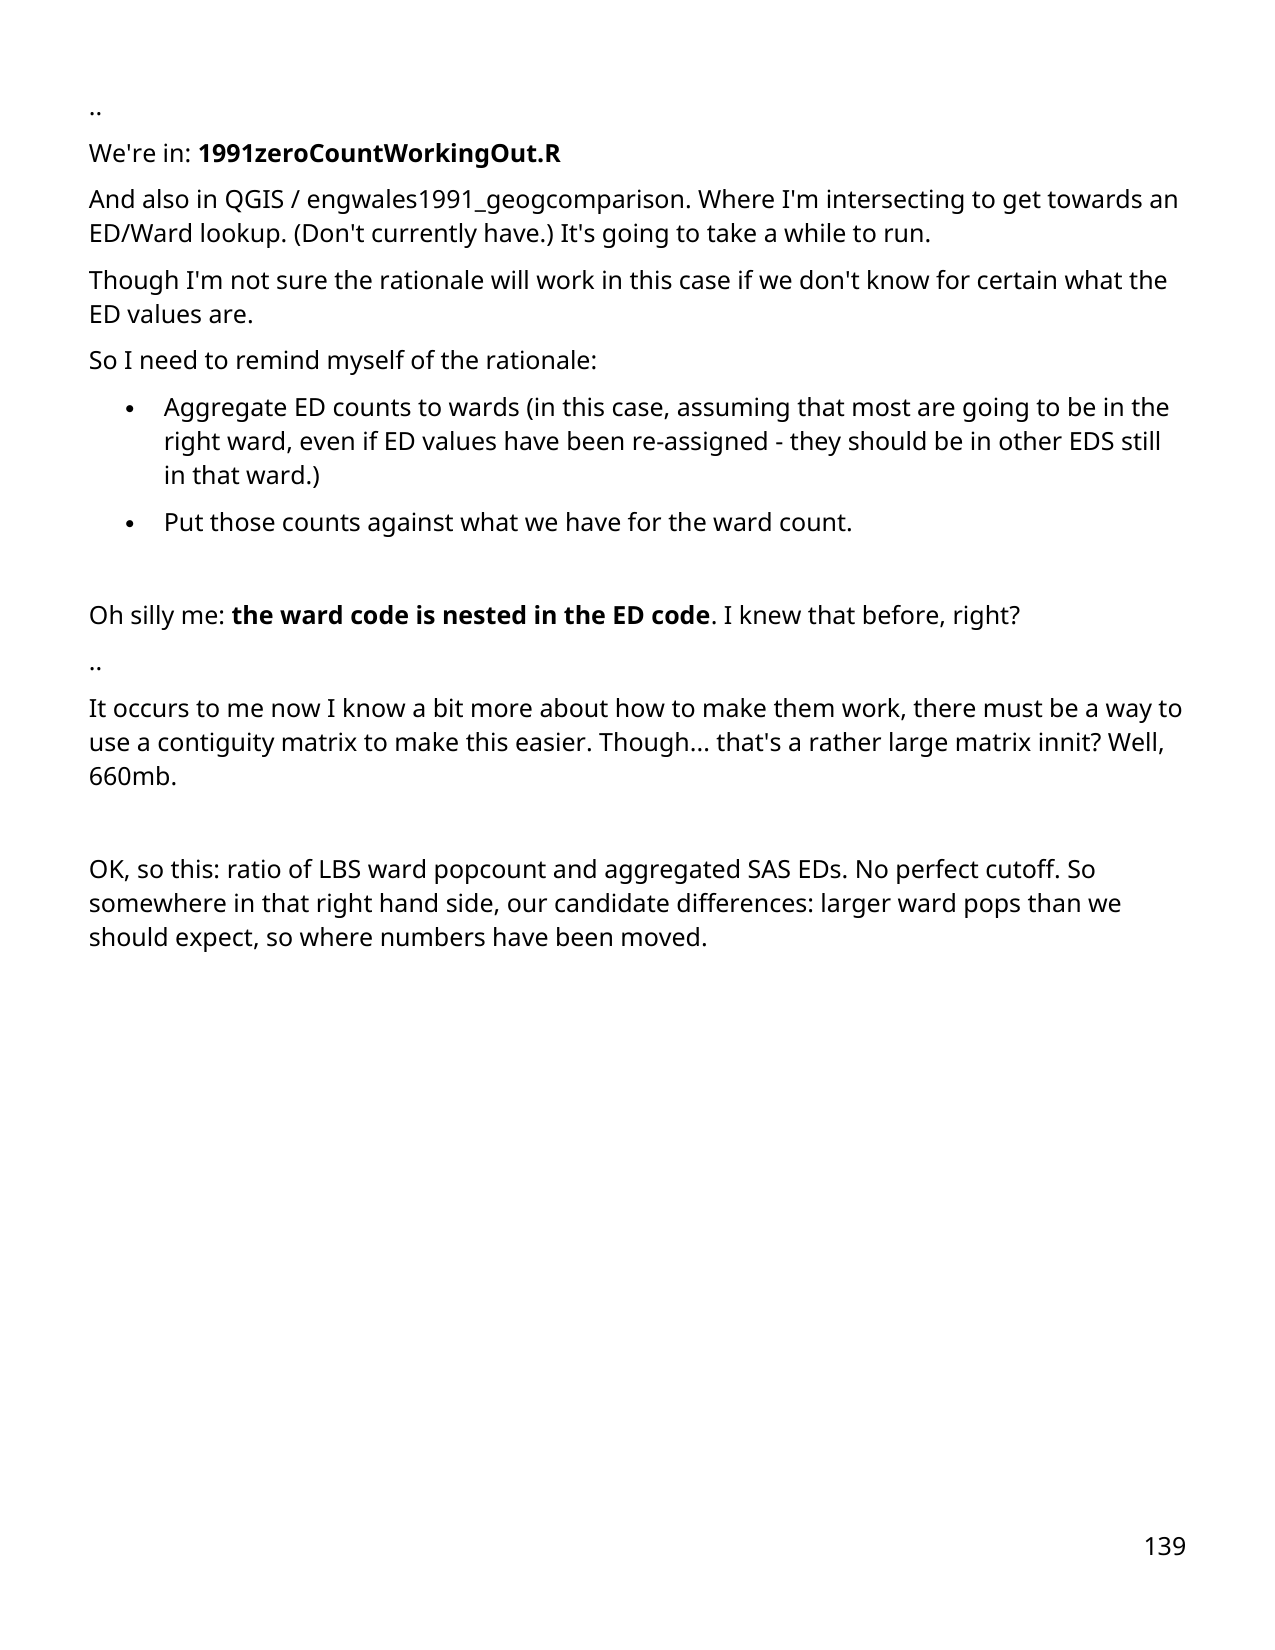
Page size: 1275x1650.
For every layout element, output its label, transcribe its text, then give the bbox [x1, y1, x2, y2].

text So I need to remind myself of the rationale: [89, 343, 1186, 377]
text And also in QGIS / engwales1991_geogcomparison. Where I'm intersecting to get towards an ED/Ward lookup. (Don't currently have.) It's going to take a while to run. [89, 182, 1186, 250]
text We're in: 1991zeroCountWorkingOut.R [89, 135, 1186, 169]
text OK, so this: ratio of LBS ward popcount and aggregated SAS EDs. No perfect cutoff. So somewhere in that right hand side, our candidate differences: larger ward pops than we should expect, so where numbers have been moved. [89, 852, 1186, 954]
list Put those counts against what we have for the ward count. [126, 504, 1186, 538]
text Though I'm not sure the rationale will work in this case if we don't know for certain what the ED values are. [89, 262, 1186, 331]
list Aggregate ED counts to wards (in this case, assuming that most are going to be in the right ward, even if ED values have been re-assigned - they should be in other EDS still in that ward.) [126, 389, 1186, 492]
text It occurs to me now I know a bit more about how to make them work, there must be a way to use a contiguity matrix to make this easier. Though... that's a rather large matrix innit? Well, 660mb. [89, 691, 1186, 793]
text .. [89, 644, 1186, 678]
text Oh silly me: the ward code is nested in the ED code. I knew that before, right? [89, 597, 1186, 631]
text .. [89, 89, 1186, 123]
